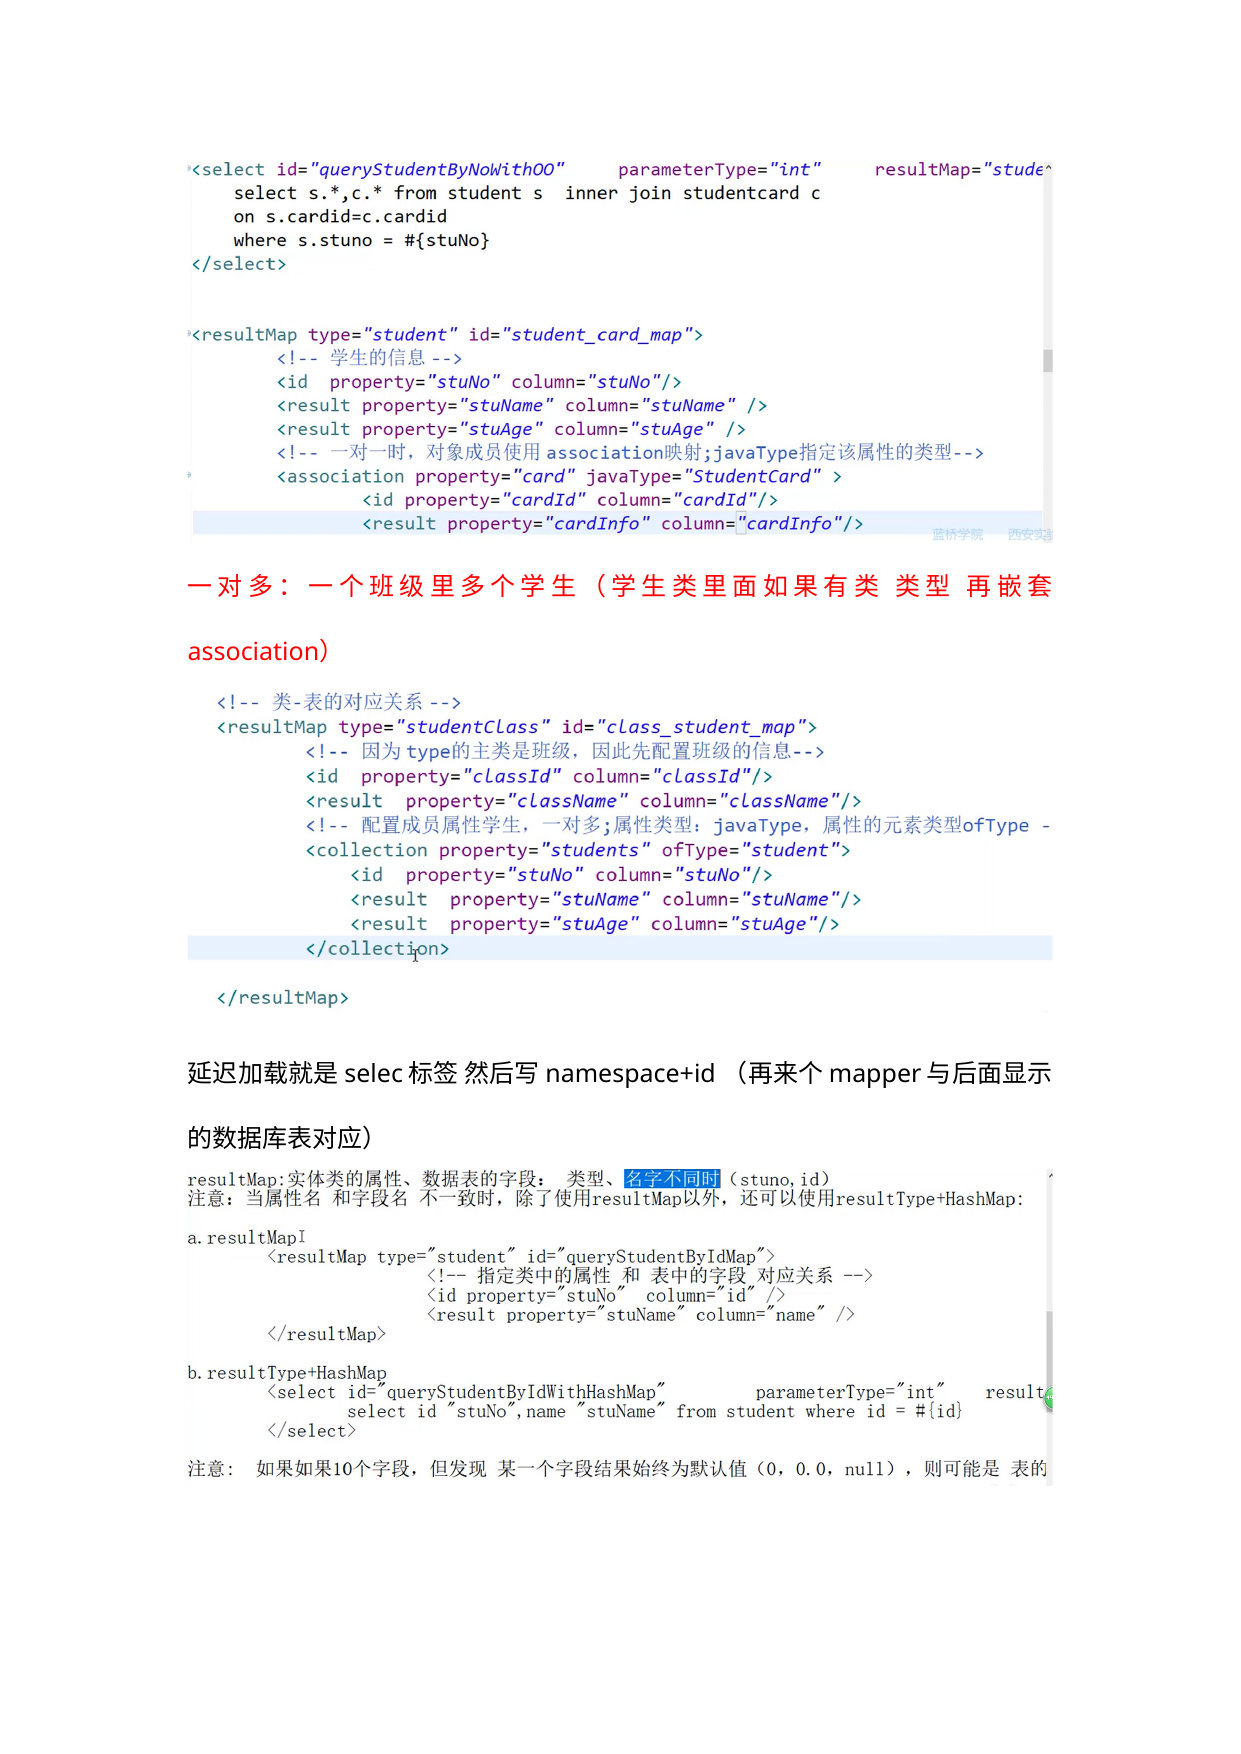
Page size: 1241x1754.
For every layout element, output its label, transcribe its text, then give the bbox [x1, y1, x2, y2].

picture [187, 1169, 1053, 1486]
text 延迟加载就是selec标签 然后写namespace+id （再来个mapper与后面显示的数据库表对应） [187, 1039, 1053, 1169]
text 一对多：一个班级里多个学生（学生类里面如果有类 类型 再嵌套association） [187, 552, 1053, 682]
picture [187, 682, 1053, 1013]
picture [187, 162, 1053, 543]
